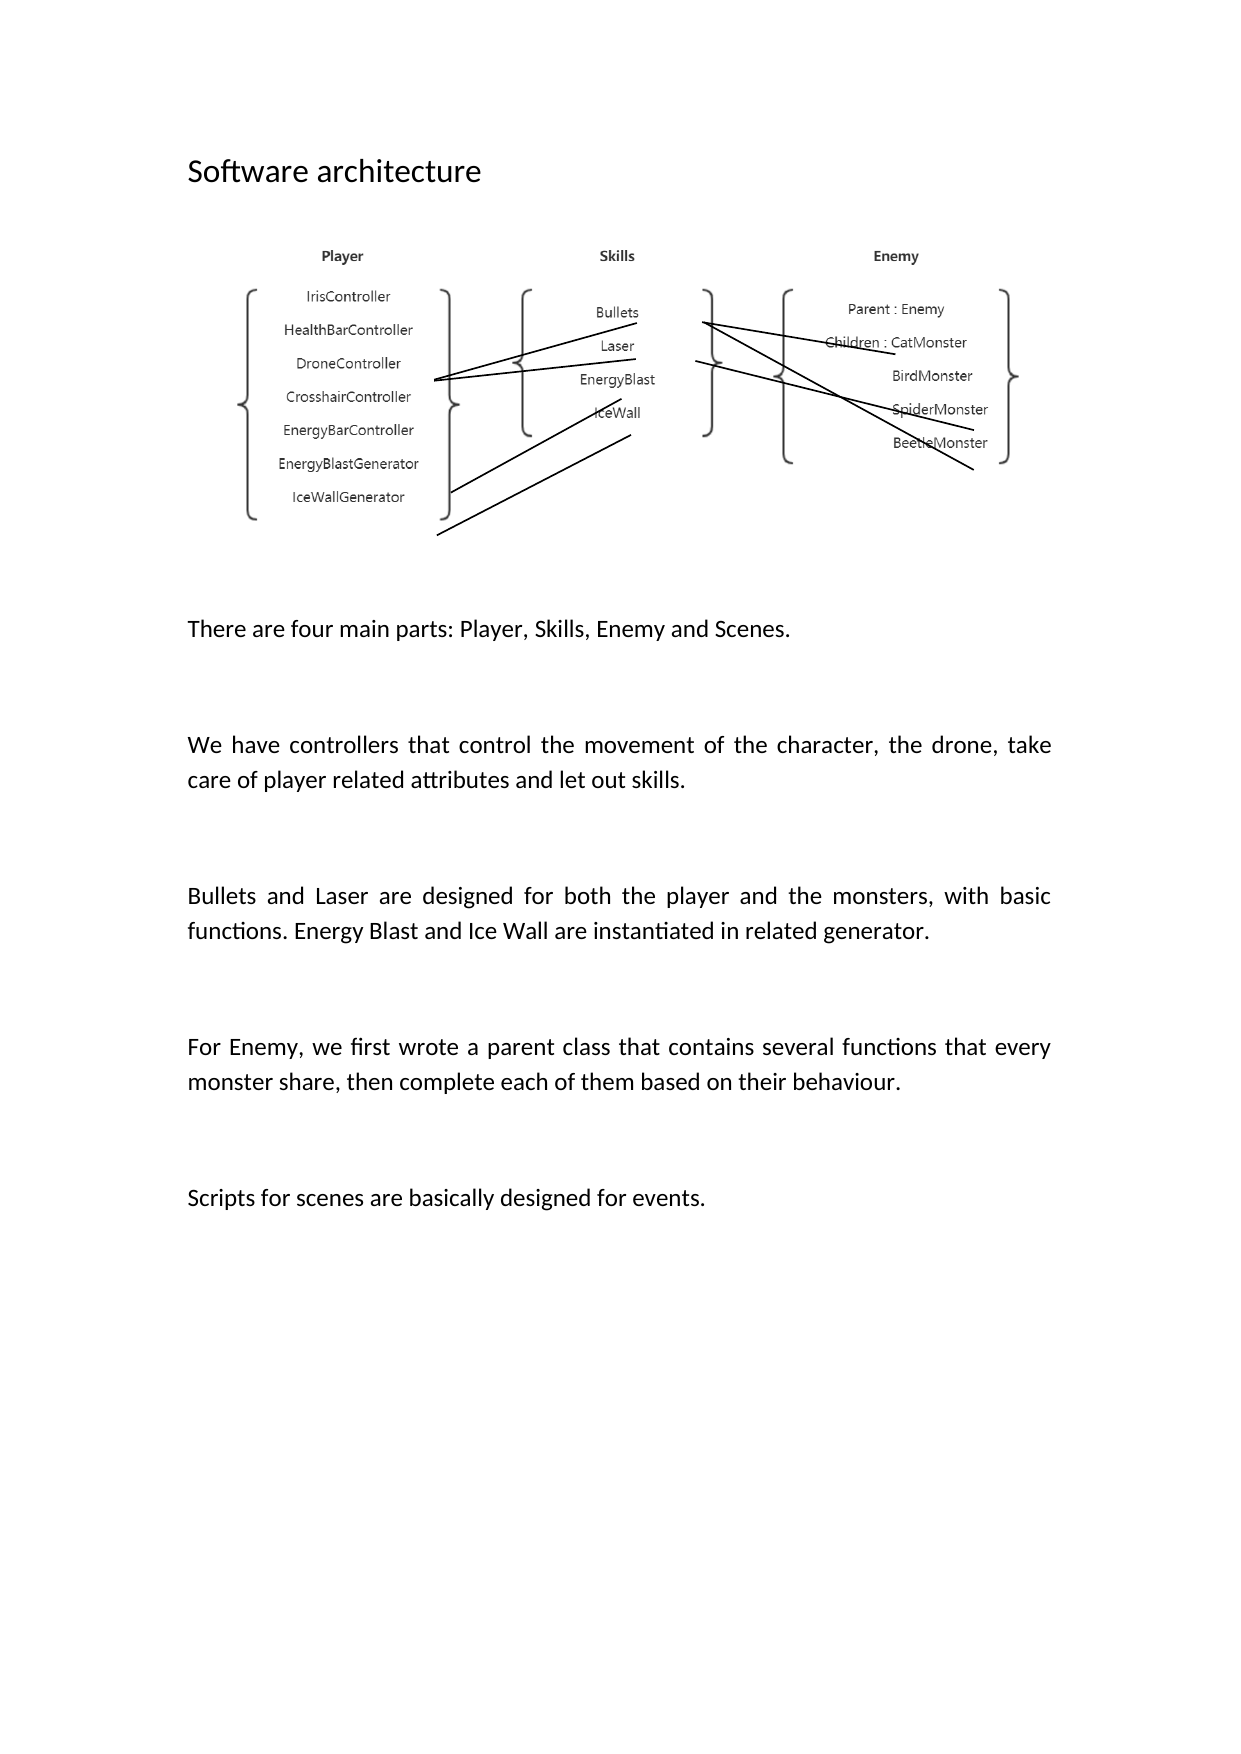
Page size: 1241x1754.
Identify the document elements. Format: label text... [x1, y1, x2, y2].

picture [187, 217, 1053, 538]
text Bullets and Laser are designed for both the player and the monsters, with basic functions. Energy Blast and Ice Wall are instantiated in related generator. [187, 880, 1053, 946]
text There are four main parts: Player, Skills, Enemy and Scenes. [187, 613, 1053, 644]
text For Enemy, we first wrote a parent class that contains several functions that every monster share, then complete each of them based on their behaviour. [187, 1031, 1053, 1096]
text We have controllers that control the movement of the character, the drone, take care of player related attributes and let out skills. [187, 729, 1053, 795]
text Software architecture [187, 150, 1053, 191]
text Scripts for scenes are basically designed for events. [187, 1182, 1053, 1212]
